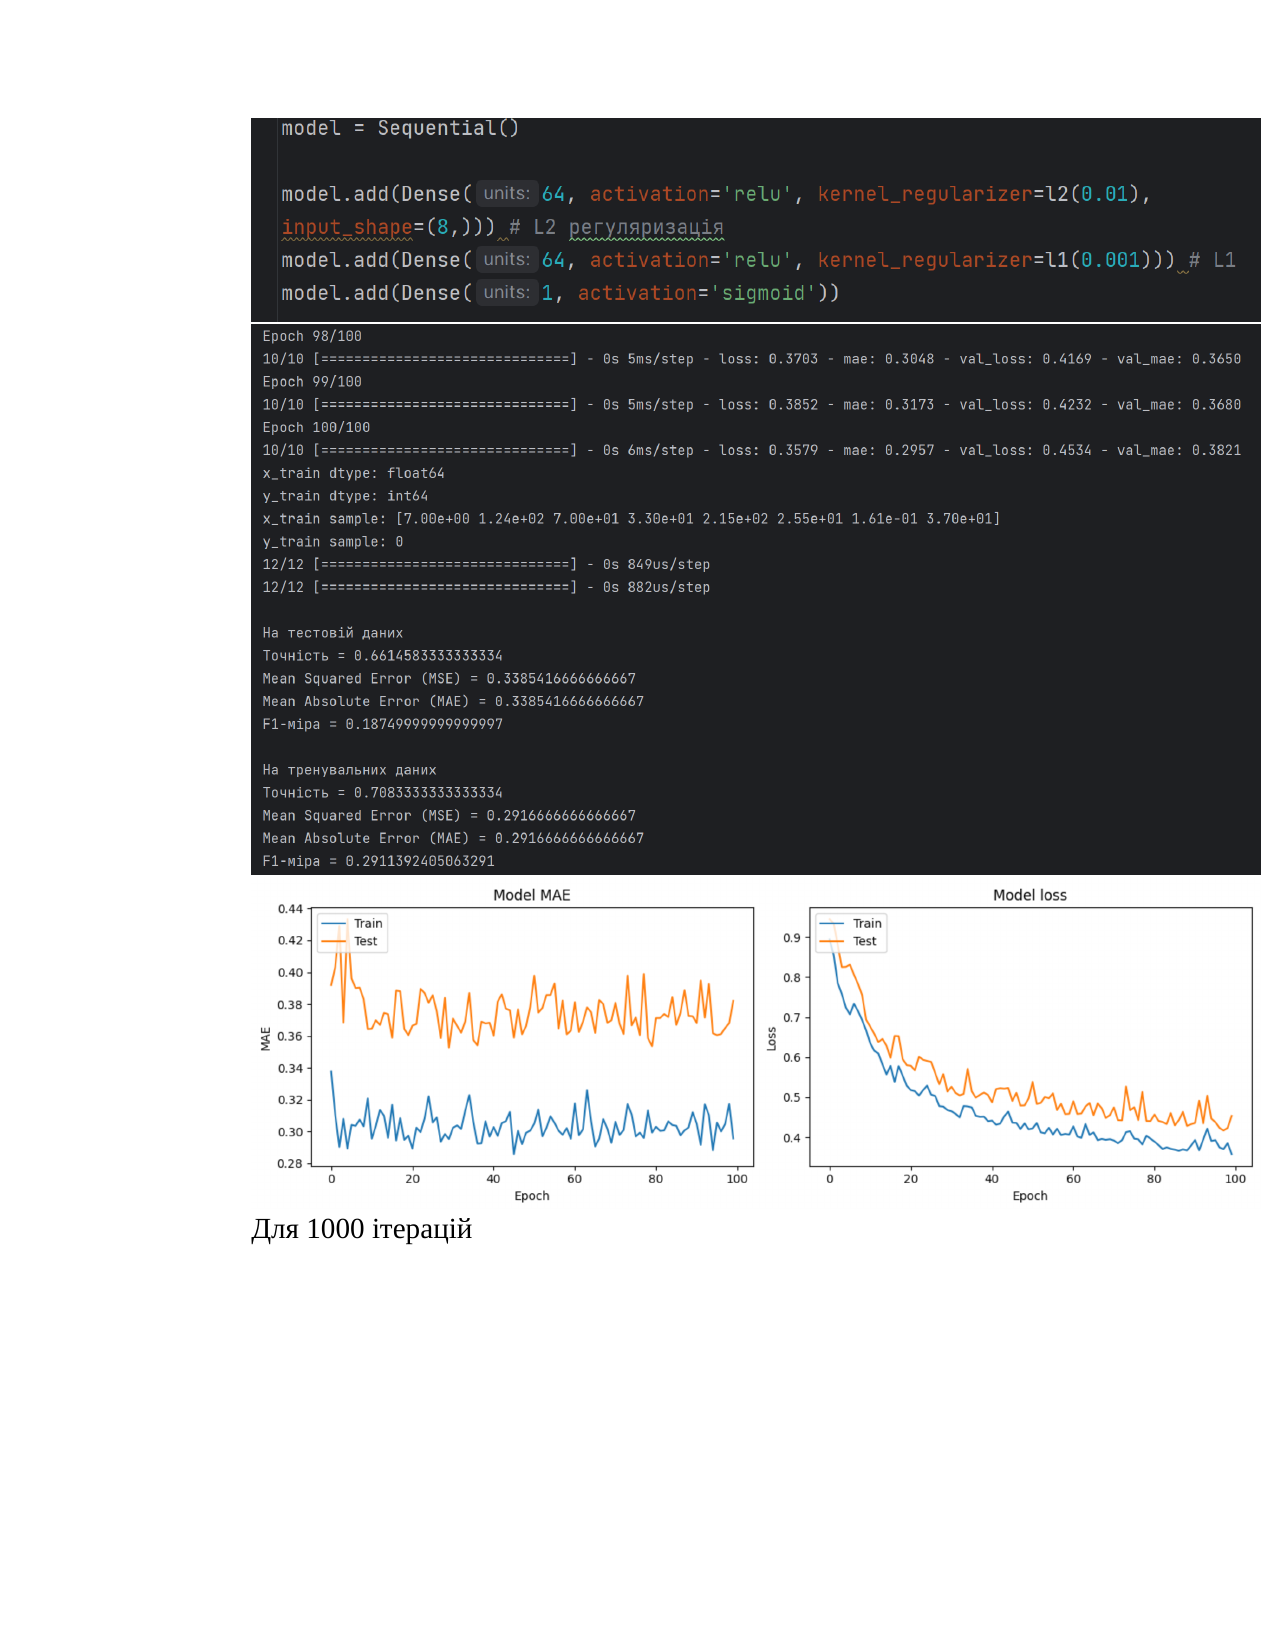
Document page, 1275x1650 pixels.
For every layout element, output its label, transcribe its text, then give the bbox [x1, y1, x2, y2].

picture [251, 118, 1261, 322]
picture [251, 877, 1261, 1209]
text Для 1000 ітерацій [177, 1212, 1187, 1245]
picture [251, 324, 1261, 875]
